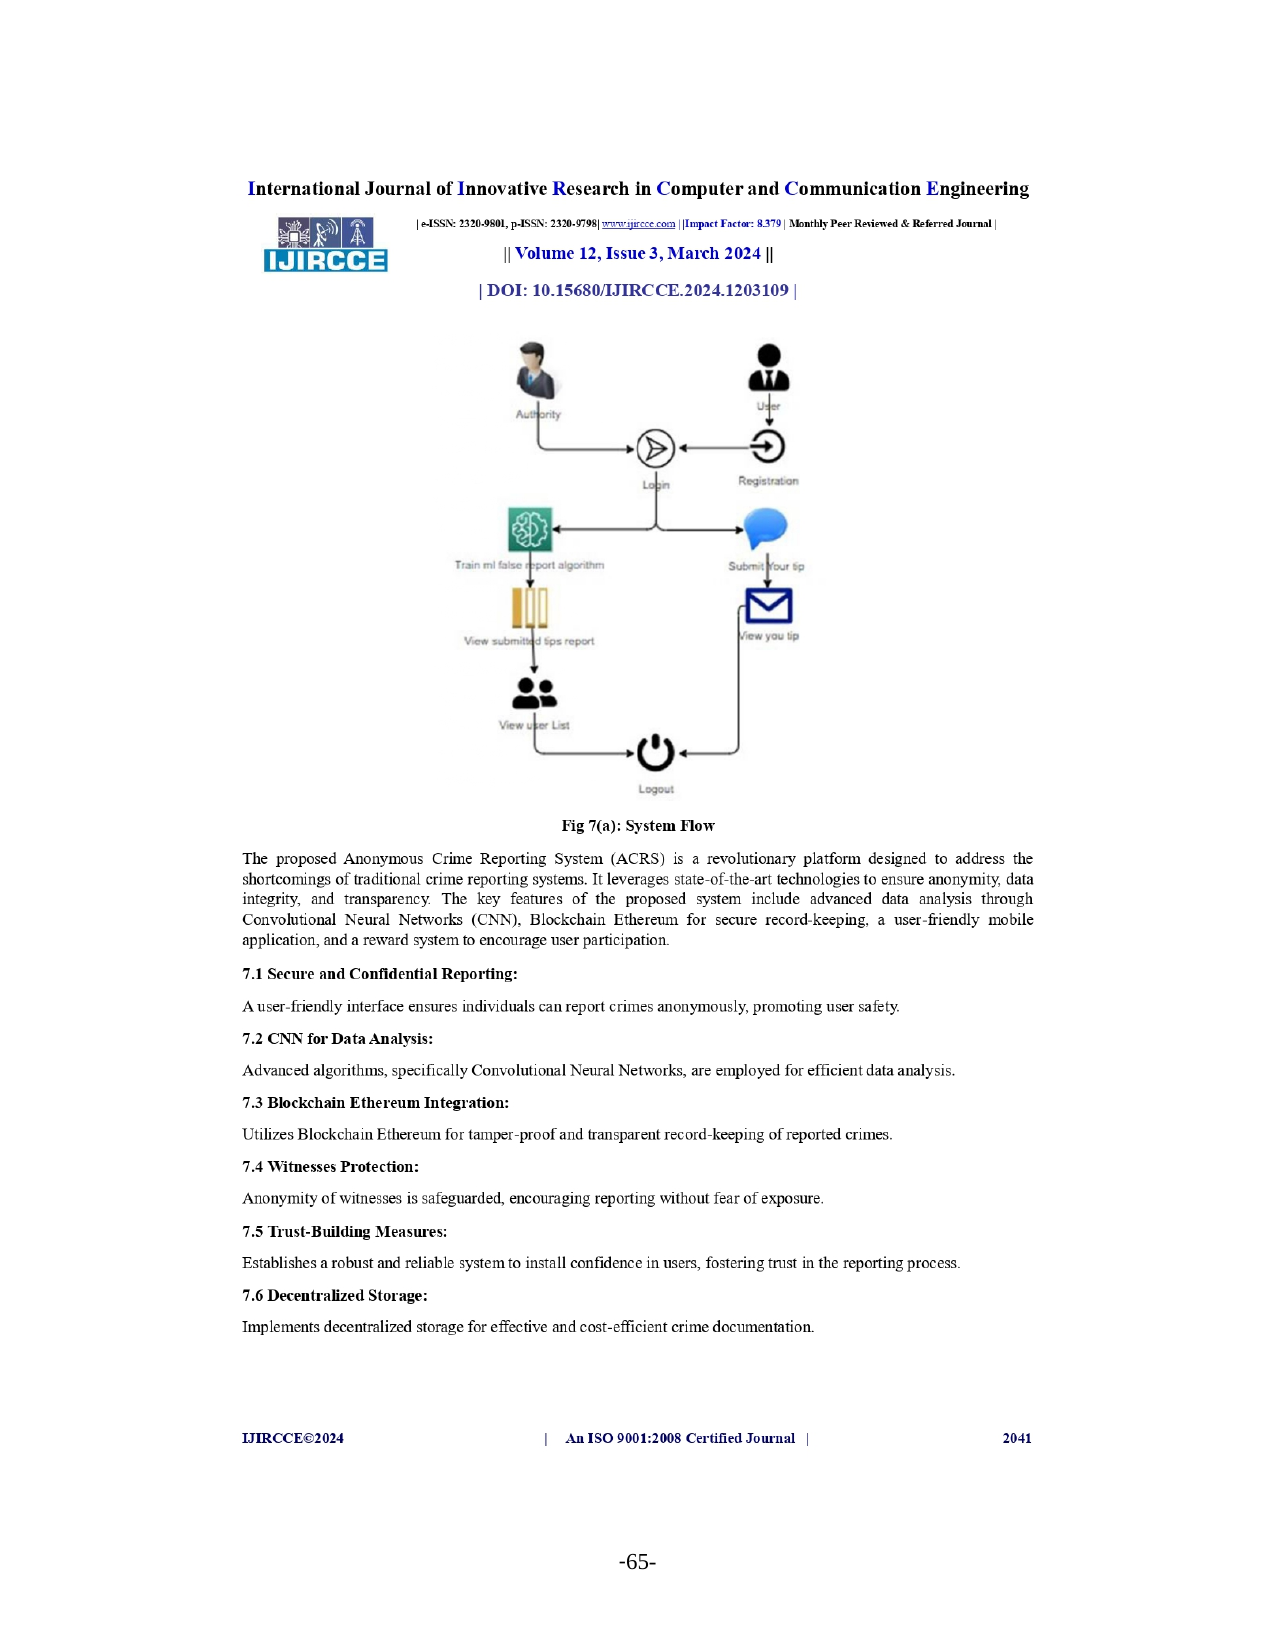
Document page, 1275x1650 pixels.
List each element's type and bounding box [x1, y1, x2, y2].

picture [147, 118, 1128, 1504]
